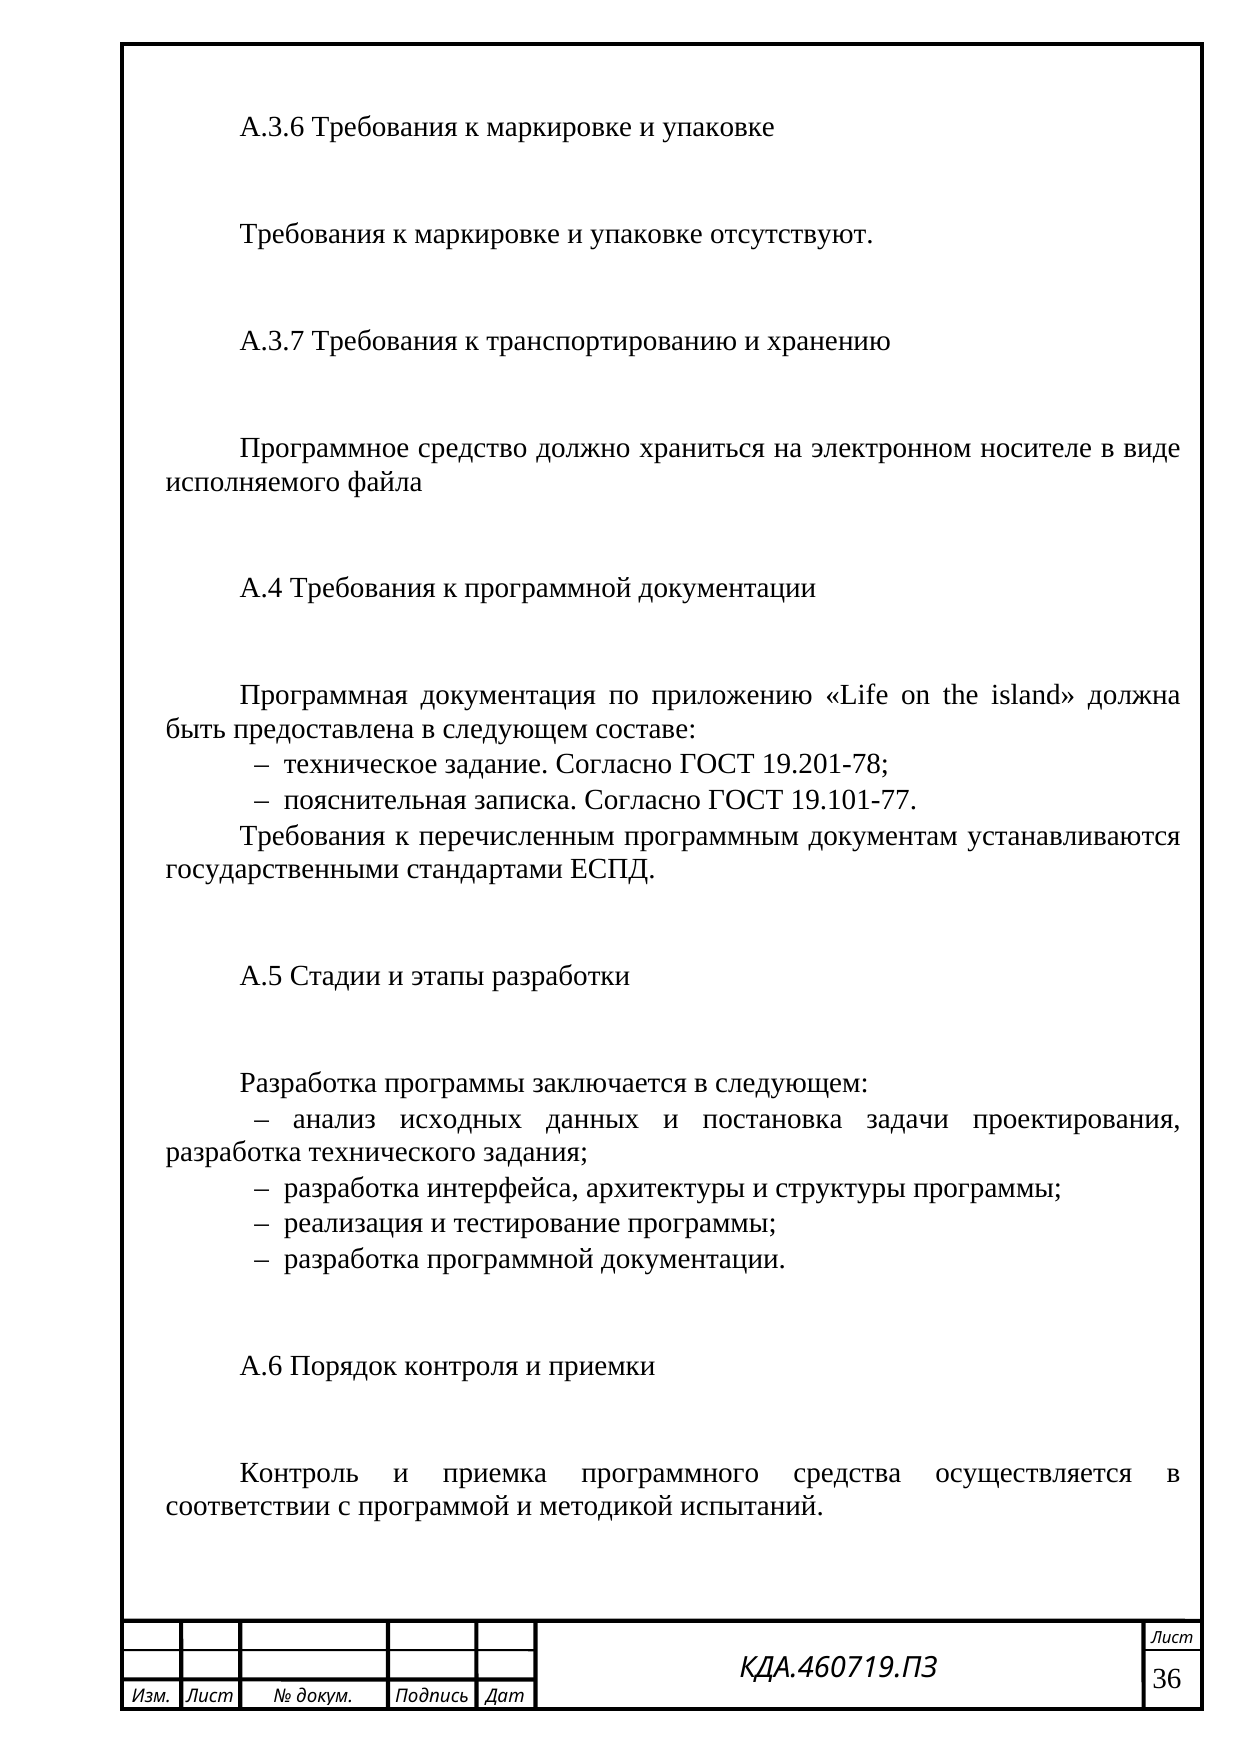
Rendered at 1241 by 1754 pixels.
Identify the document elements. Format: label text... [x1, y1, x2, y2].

text А.6 Порядок контроля и приемки [165, 1348, 1181, 1382]
text Программное средство должно храниться на электронном носителе в виде исполняемого файла [165, 430, 1181, 497]
text ‒ техническое задание. Согласно ГОСТ 19.201-78; [165, 747, 1181, 780]
text Требования к маркировке и упаковке отсутствуют. [165, 216, 1181, 250]
text Контроль и приемка программного средства осуществляется в соответствии с программой и методикой испытаний. [165, 1455, 1181, 1522]
text А.5 Стадии и этапы разработки [165, 958, 1181, 992]
text ‒ анализ исходных данных и постановка задачи проектирования, разработка технического задания; [165, 1101, 1181, 1168]
text ‒ пояснительная записка. Согласно ГОСТ 19.101-77. [165, 782, 1181, 816]
text А.3.7 Требования к транспортированию и хранению [165, 323, 1181, 357]
text Программная документация по приложению «Life on the island» должна быть предоставлена в следующем составе: [165, 677, 1181, 744]
text А.4 Требования к программной документации [165, 571, 1181, 604]
text ‒ разработка интерфейса, архитектуры и структуры программы; [254, 1170, 1181, 1203]
text Требования к перечисленным программным документам устанавливаются государственными стандартами ЕСПД. [165, 818, 1181, 885]
text А.3.6 Требования к маркировке и упаковке [165, 109, 1181, 143]
text ‒ реализация и тестирование программы; [254, 1206, 1181, 1239]
text Разработка программы заключается в следующем: [165, 1065, 1181, 1099]
text ‒ разработка программной документации. [254, 1241, 1181, 1275]
